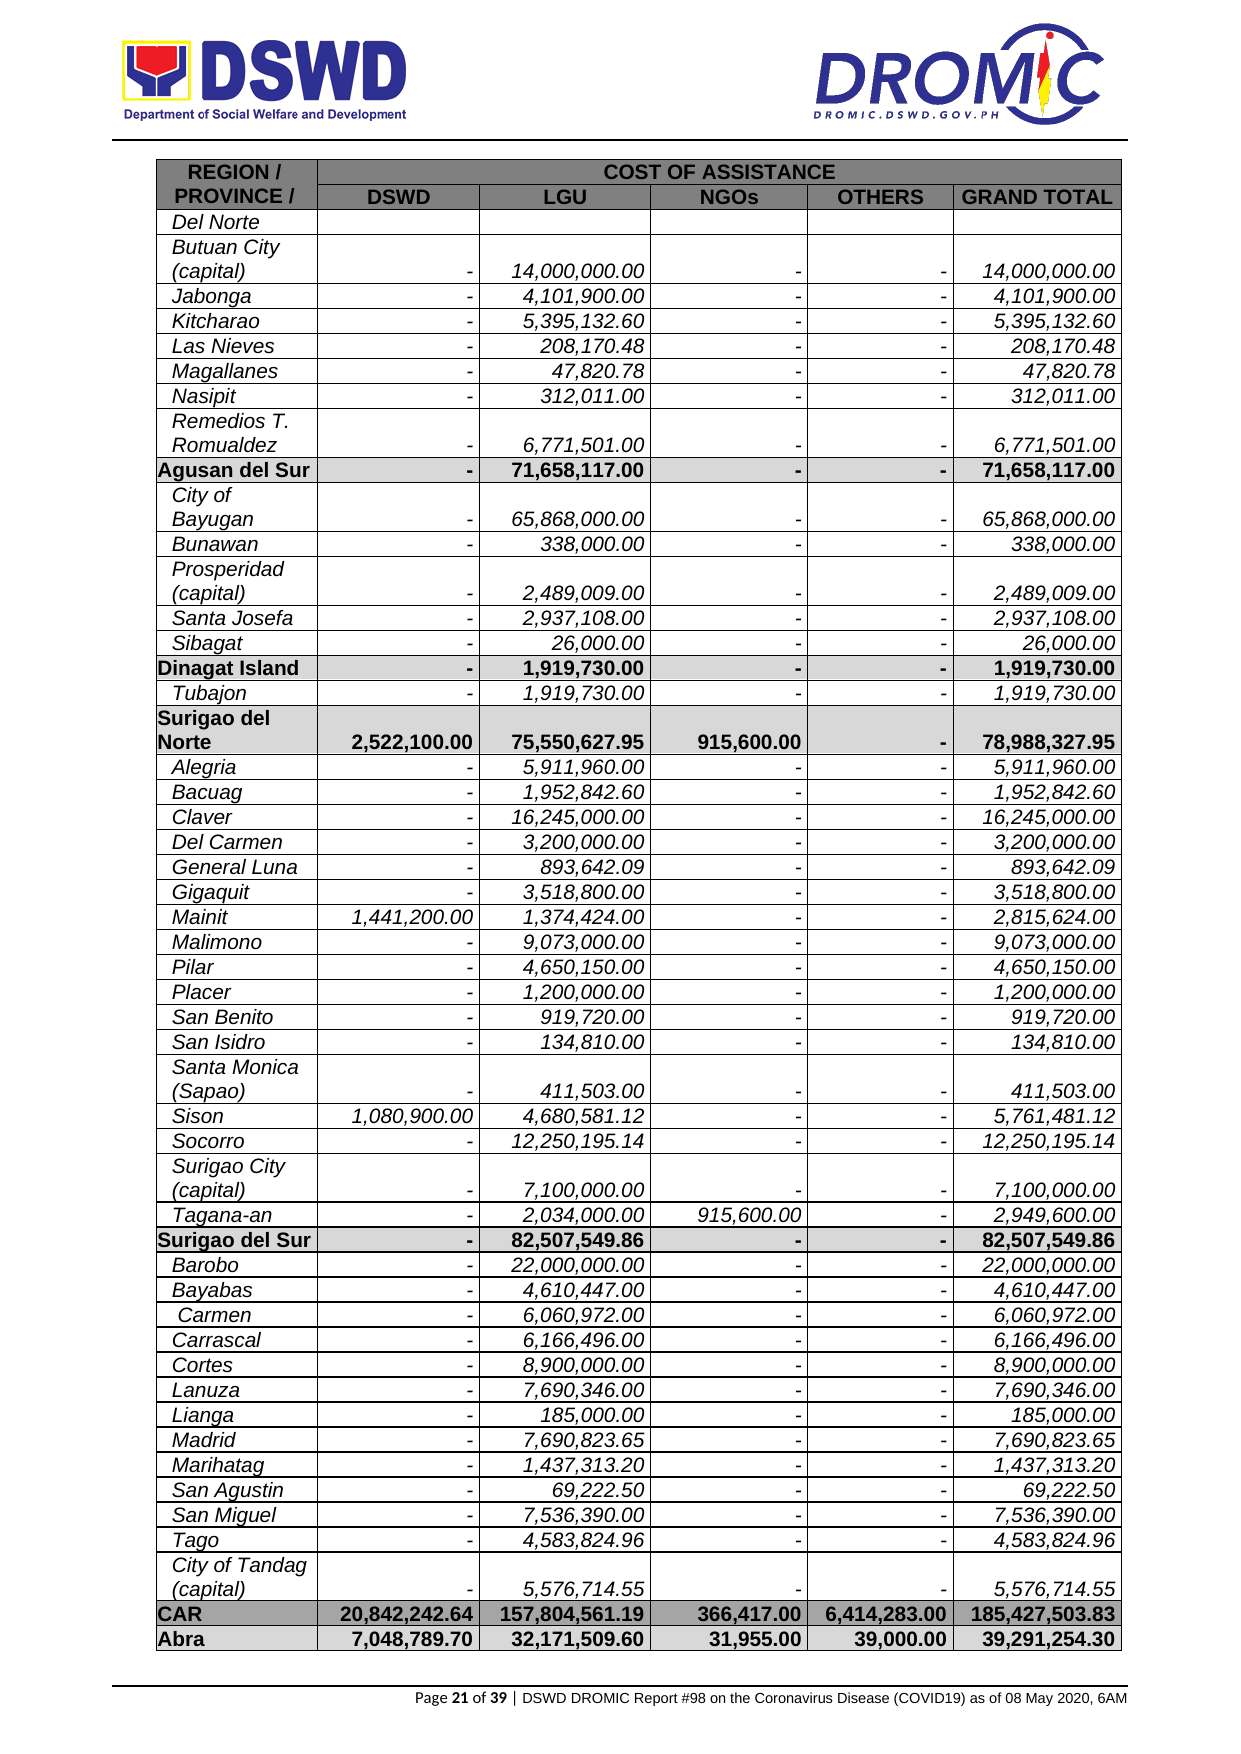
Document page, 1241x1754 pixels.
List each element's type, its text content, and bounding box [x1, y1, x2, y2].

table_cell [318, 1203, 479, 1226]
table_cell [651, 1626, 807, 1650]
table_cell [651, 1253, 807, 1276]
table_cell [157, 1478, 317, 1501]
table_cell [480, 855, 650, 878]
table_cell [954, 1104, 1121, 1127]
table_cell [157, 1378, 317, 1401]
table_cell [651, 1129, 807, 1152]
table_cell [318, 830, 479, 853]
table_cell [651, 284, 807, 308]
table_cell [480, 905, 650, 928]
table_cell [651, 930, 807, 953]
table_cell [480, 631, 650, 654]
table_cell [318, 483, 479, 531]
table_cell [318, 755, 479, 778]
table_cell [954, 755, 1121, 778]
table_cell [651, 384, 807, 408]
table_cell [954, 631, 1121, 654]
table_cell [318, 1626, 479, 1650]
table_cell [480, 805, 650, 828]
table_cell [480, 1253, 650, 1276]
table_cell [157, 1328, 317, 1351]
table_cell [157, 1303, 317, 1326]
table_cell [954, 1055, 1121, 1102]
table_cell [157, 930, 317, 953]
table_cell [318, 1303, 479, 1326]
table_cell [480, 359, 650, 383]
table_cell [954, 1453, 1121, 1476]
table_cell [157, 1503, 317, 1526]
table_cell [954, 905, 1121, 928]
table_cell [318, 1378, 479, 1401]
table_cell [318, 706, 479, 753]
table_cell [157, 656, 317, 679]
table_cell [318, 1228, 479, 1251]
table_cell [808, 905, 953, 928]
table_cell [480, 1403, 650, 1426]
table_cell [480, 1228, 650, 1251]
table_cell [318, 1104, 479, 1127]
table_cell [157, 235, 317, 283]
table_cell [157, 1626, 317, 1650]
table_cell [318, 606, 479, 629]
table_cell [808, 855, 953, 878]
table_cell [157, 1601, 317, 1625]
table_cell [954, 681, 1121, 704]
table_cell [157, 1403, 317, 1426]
table_cell DSWD [318, 185, 479, 209]
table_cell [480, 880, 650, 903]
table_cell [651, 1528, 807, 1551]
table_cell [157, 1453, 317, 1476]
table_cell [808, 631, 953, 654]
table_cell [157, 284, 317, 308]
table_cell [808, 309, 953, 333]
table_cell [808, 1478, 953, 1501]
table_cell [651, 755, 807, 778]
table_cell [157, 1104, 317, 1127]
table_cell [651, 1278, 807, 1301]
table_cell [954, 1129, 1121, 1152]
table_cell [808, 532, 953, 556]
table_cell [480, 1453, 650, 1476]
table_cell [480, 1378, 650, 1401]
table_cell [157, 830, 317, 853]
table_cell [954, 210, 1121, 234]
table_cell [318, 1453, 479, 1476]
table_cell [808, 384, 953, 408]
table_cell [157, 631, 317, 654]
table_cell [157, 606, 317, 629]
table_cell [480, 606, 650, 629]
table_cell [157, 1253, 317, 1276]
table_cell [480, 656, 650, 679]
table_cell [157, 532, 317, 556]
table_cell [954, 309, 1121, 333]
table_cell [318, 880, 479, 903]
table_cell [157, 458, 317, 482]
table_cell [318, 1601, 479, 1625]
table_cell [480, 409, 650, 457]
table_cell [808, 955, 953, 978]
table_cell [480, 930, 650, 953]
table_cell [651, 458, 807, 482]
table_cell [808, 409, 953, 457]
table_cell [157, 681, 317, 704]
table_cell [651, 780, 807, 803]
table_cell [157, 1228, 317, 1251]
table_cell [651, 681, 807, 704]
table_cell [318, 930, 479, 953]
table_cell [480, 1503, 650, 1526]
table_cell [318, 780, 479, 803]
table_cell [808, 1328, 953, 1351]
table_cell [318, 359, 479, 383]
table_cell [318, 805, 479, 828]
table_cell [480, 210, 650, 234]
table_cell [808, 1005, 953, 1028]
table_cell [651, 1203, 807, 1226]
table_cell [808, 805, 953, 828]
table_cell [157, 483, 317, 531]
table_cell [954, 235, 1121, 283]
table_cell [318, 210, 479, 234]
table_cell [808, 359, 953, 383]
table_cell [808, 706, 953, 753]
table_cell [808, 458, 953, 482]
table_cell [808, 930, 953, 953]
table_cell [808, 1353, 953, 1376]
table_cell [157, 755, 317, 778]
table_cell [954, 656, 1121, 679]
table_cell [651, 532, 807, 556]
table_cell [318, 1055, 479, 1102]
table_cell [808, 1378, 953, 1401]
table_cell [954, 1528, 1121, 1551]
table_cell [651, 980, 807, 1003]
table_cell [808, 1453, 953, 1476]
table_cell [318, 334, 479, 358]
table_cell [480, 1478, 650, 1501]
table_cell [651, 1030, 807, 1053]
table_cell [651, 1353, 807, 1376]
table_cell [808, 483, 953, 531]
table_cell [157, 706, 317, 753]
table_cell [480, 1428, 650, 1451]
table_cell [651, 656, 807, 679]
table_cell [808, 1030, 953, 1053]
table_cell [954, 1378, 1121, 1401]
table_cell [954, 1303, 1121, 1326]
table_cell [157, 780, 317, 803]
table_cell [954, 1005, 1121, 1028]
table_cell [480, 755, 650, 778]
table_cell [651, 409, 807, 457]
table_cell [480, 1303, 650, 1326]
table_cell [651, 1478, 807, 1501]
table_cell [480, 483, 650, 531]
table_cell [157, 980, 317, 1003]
table_header REGION / PROVINCE / MUNICIPALITY [157, 160, 317, 209]
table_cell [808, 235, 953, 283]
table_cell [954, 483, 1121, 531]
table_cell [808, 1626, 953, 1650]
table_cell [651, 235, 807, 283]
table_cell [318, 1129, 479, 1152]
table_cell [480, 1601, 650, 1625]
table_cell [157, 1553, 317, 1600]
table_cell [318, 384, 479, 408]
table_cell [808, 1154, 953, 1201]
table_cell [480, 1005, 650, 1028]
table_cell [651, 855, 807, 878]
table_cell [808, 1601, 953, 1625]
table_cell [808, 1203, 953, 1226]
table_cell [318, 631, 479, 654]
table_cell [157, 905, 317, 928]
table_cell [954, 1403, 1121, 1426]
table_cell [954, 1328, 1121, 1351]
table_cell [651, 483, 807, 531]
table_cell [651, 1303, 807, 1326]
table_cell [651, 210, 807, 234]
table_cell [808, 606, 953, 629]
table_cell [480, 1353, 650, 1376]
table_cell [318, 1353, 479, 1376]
table_cell OTHERS [808, 185, 953, 209]
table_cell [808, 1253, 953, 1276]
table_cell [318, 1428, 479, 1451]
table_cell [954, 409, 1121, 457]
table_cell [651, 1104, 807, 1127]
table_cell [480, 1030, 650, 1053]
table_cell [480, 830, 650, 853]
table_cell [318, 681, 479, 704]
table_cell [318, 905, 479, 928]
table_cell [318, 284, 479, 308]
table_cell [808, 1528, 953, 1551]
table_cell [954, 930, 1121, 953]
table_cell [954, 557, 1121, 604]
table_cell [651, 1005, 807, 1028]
table_cell LGU [480, 185, 650, 209]
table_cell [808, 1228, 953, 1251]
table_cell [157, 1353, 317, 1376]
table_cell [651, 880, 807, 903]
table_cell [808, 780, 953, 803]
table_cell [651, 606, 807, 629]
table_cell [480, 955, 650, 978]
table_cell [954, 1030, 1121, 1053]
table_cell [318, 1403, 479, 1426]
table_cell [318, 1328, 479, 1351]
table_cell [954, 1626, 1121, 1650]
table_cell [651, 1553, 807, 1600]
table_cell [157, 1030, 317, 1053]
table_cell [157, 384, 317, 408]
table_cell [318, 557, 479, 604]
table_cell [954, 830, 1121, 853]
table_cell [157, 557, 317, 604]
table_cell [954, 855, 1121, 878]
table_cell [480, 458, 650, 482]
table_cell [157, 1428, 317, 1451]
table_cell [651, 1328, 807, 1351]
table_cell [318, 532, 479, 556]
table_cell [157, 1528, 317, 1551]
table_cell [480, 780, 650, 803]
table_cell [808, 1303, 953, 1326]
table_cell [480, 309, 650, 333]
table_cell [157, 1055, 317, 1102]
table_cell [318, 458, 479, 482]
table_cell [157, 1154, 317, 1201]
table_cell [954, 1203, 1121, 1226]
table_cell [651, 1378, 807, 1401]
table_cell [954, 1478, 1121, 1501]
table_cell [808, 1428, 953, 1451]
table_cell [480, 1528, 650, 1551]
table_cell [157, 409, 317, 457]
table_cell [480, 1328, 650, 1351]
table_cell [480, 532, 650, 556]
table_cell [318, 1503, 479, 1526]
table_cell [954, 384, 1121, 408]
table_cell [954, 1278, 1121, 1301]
picture [781, 23, 1133, 125]
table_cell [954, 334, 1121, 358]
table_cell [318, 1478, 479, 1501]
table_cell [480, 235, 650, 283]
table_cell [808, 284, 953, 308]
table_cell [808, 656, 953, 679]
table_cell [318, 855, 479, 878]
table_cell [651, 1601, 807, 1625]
table_header COST OF ASSISTANCE [318, 160, 1121, 184]
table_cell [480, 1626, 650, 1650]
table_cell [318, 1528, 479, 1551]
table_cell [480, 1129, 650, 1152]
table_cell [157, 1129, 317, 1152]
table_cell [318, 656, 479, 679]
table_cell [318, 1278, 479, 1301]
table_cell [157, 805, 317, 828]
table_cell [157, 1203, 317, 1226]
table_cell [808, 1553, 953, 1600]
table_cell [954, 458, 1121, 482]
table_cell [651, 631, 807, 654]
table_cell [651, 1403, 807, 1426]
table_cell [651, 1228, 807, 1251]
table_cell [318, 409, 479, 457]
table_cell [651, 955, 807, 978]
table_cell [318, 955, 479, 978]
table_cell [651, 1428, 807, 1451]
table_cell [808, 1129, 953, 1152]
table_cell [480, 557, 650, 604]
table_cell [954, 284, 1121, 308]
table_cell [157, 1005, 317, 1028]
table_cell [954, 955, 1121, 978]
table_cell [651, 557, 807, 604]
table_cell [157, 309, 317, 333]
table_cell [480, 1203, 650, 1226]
table_cell GRAND TOTAL [954, 185, 1121, 209]
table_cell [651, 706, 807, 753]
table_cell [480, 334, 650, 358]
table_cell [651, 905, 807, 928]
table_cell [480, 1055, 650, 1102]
table_cell NGOs [651, 185, 807, 209]
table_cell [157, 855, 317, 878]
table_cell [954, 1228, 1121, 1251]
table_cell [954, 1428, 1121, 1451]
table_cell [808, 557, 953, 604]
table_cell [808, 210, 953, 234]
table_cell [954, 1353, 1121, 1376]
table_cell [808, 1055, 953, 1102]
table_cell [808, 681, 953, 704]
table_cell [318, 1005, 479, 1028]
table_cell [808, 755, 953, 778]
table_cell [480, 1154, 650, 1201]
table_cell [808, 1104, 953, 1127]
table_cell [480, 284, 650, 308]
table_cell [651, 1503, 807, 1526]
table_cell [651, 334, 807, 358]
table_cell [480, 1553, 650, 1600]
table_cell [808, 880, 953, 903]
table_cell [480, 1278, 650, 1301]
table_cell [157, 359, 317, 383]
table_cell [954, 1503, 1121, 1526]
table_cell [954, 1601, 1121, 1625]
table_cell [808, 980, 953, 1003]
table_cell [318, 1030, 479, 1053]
picture [112, 37, 417, 125]
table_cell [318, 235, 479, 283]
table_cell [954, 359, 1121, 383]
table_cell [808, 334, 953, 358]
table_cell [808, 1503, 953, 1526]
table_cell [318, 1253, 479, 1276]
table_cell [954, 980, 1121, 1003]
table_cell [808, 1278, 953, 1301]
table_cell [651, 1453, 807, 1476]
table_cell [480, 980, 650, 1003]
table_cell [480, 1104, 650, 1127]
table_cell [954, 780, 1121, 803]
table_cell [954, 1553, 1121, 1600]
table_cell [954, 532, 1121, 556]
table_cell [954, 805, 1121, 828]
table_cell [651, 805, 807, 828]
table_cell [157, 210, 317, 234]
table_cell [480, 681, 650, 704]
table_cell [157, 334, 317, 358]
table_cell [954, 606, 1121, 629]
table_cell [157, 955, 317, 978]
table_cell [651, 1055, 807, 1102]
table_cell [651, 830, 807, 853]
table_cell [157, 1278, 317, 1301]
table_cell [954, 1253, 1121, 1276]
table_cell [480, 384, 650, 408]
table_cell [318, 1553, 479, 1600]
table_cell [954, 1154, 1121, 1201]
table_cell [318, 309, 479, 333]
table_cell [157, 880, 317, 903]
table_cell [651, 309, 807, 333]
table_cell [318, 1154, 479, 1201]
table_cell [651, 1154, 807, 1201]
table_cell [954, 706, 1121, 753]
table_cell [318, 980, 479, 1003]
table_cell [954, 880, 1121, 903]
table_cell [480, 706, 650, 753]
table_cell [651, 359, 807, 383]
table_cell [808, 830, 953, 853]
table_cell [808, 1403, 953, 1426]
